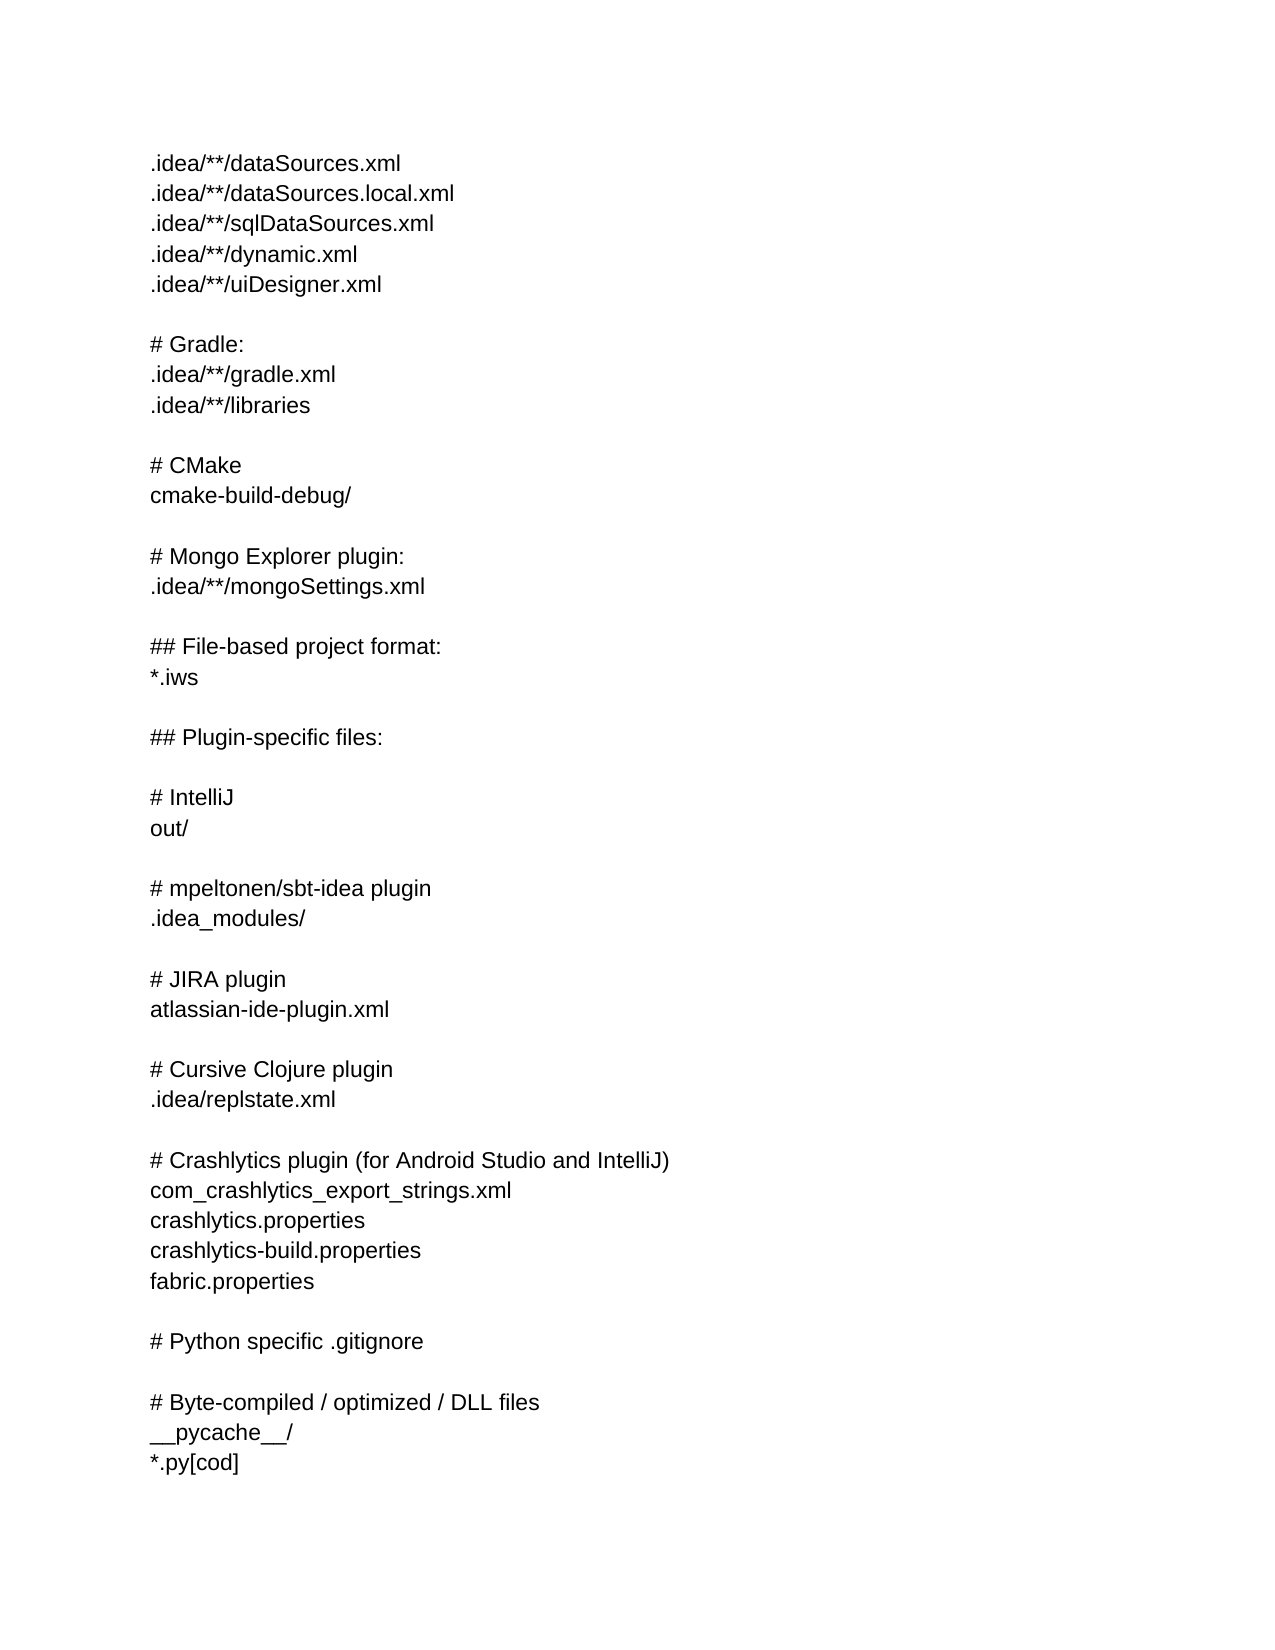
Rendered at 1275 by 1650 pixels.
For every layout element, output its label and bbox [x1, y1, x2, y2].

text [150, 150, 1125, 1475]
